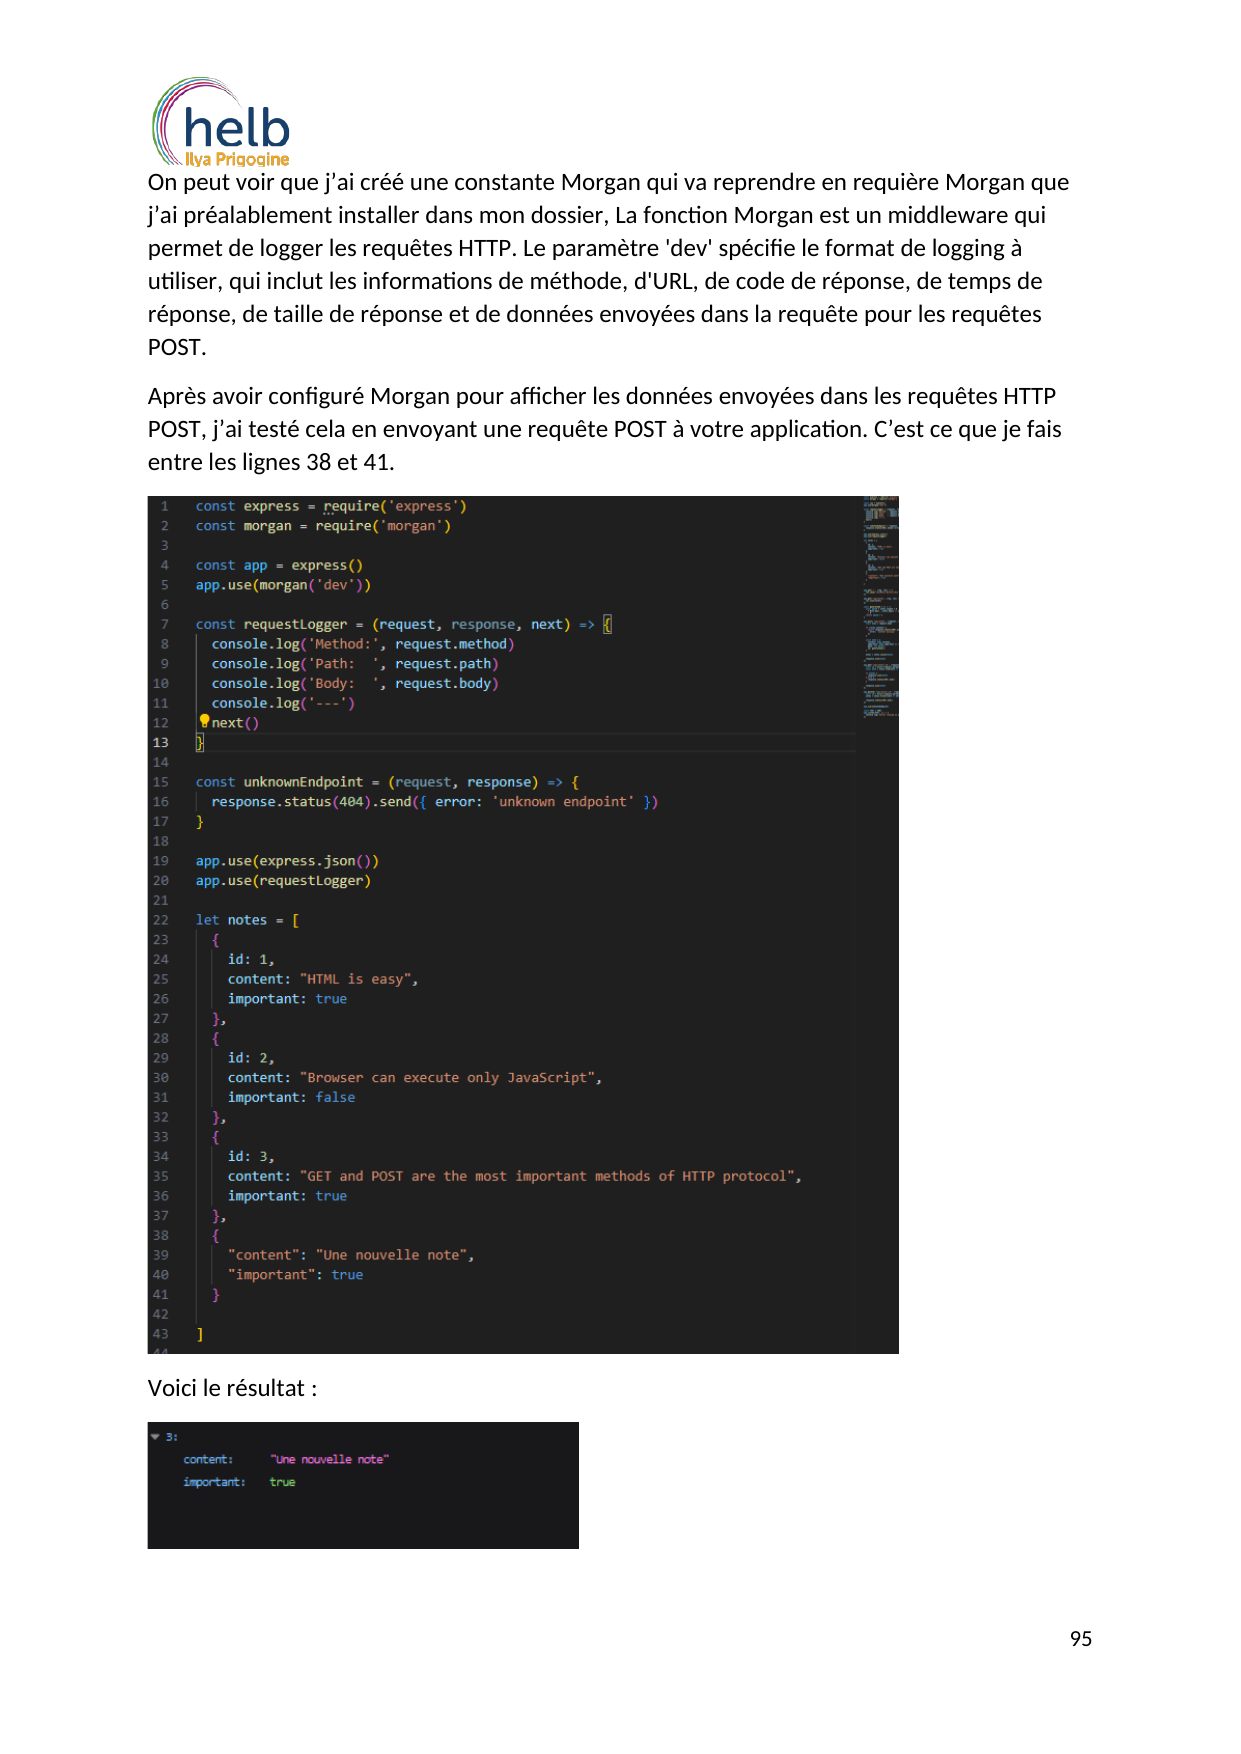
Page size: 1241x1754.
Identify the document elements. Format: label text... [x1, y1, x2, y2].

picture [147, 496, 899, 1354]
text Après avoir configuré Morgan pour afficher les données envoyées dans les requêtes HTTP POST, j’ai testé cela en envoyant une requête POST à votre application. C’est ce que je fais entre les lignes 38 et 41. [148, 381, 1092, 477]
picture [147, 73, 296, 167]
picture [147, 1422, 579, 1549]
text Voici le résultat : [148, 1373, 1092, 1403]
text On peut voir que j’ai créé une constante Morgan qui va reprendre en requière Morgan que j’ai préalablement installer dans mon dossier, La fonction Morgan est un middleware qui permet de logger les requêtes HTTP. Le paramètre 'dev' spécifie le format de logging à utiliser, qui inclut les informations de méthode, d'URL, de code de réponse, de temps de réponse, de taille de réponse et de données envoyées dans la requête pour les requêtes POST. [148, 166, 1092, 361]
